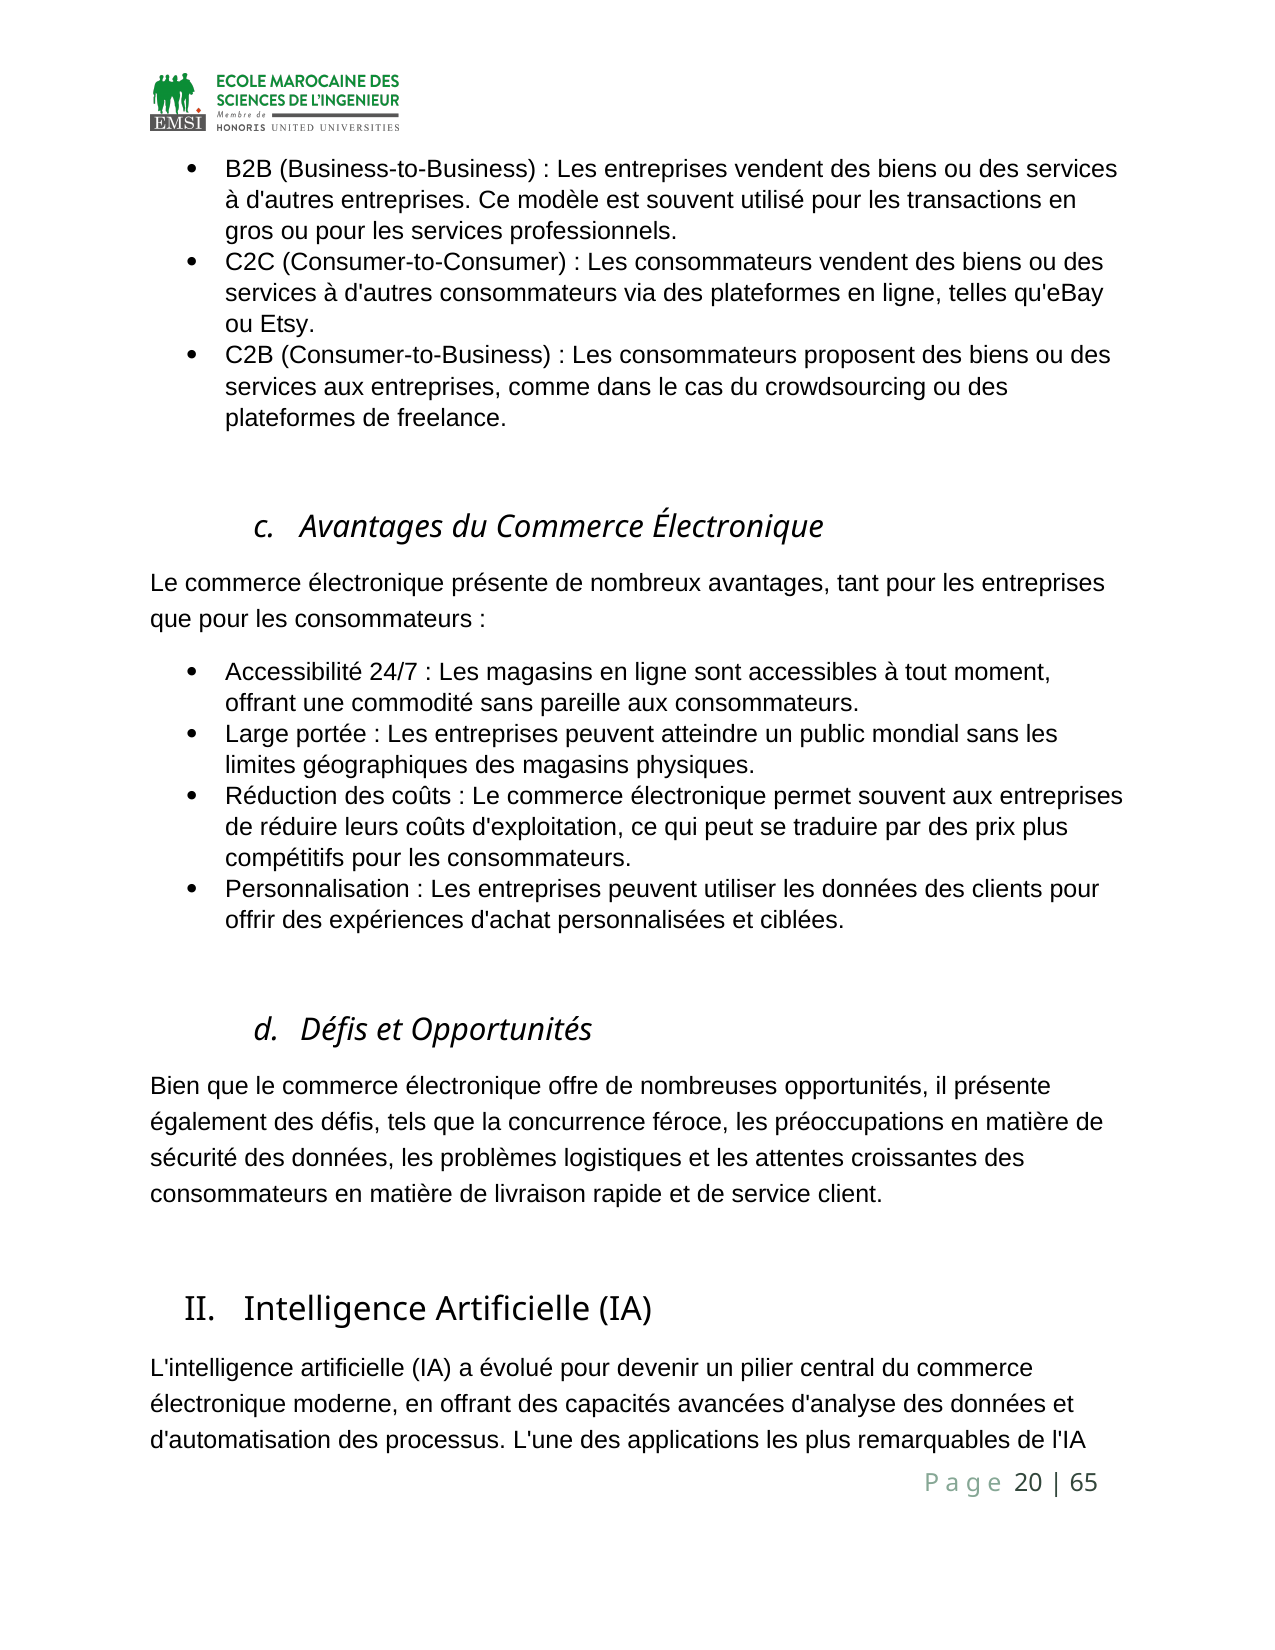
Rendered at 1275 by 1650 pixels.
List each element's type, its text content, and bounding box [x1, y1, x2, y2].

picture [150, 73, 399, 131]
list Personnalisation : Les entreprises peuvent utiliser les données des clients pour offrir des expériences d'achat personnalisées et ciblées. [187, 874, 1125, 934]
text Bien que le commerce électronique offre de nombreuses opportunités, il présente également des défis, tels que la concurrence féroce, les préoccupations en matière de sécurité des données, les problèmes logistiques et les attentes croissantes des consommateurs en matière de livraison rapide et de service client. [150, 1071, 1125, 1207]
subtitle Avantages du Commerce Électronique [253, 504, 1125, 547]
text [150, 1353, 1125, 1454]
list Large portée : Les entreprises peuvent atteindre un public mondial sans les limites géographiques des magasins physiques. [187, 719, 1125, 779]
list C2B (Consumer-to-Business) : Les consommateurs proposent des biens ou des services aux entreprises, comme dans le cas du crowdsourcing ou des plateformes de freelance. [187, 340, 1125, 431]
subtitle Intelligence Artificielle (IA) [216, 1285, 1125, 1330]
list Réduction des coûts : Le commerce électronique permet souvent aux entreprises de réduire leurs coûts d'exploitation, ce qui peut se traduire par des prix plus compétitifs pour les consommateurs. [187, 781, 1125, 872]
text Le commerce électronique présente de nombreux avantages, tant pour les entreprises que pour les consommateurs : [150, 568, 1125, 633]
list C2C (Consumer-to-Consumer) : Les consommateurs vendent des biens ou des services à d'autres consommateurs via des plateformes en ligne, telles qu'eBay ou Etsy. [187, 247, 1125, 338]
subtitle Défis et Opportunités [253, 1007, 1125, 1049]
list B2B (Business-to-Business) : Les entreprises vendent des biens ou des services à d'autres entreprises. Ce modèle est souvent utilisé pour les transactions en gros ou pour les services professionnels. [187, 154, 1125, 245]
list Accessibilité 24/7 : Les magasins en ligne sont accessibles à tout moment, offrant une commodité sans pareille aux consommateurs. [187, 657, 1125, 716]
